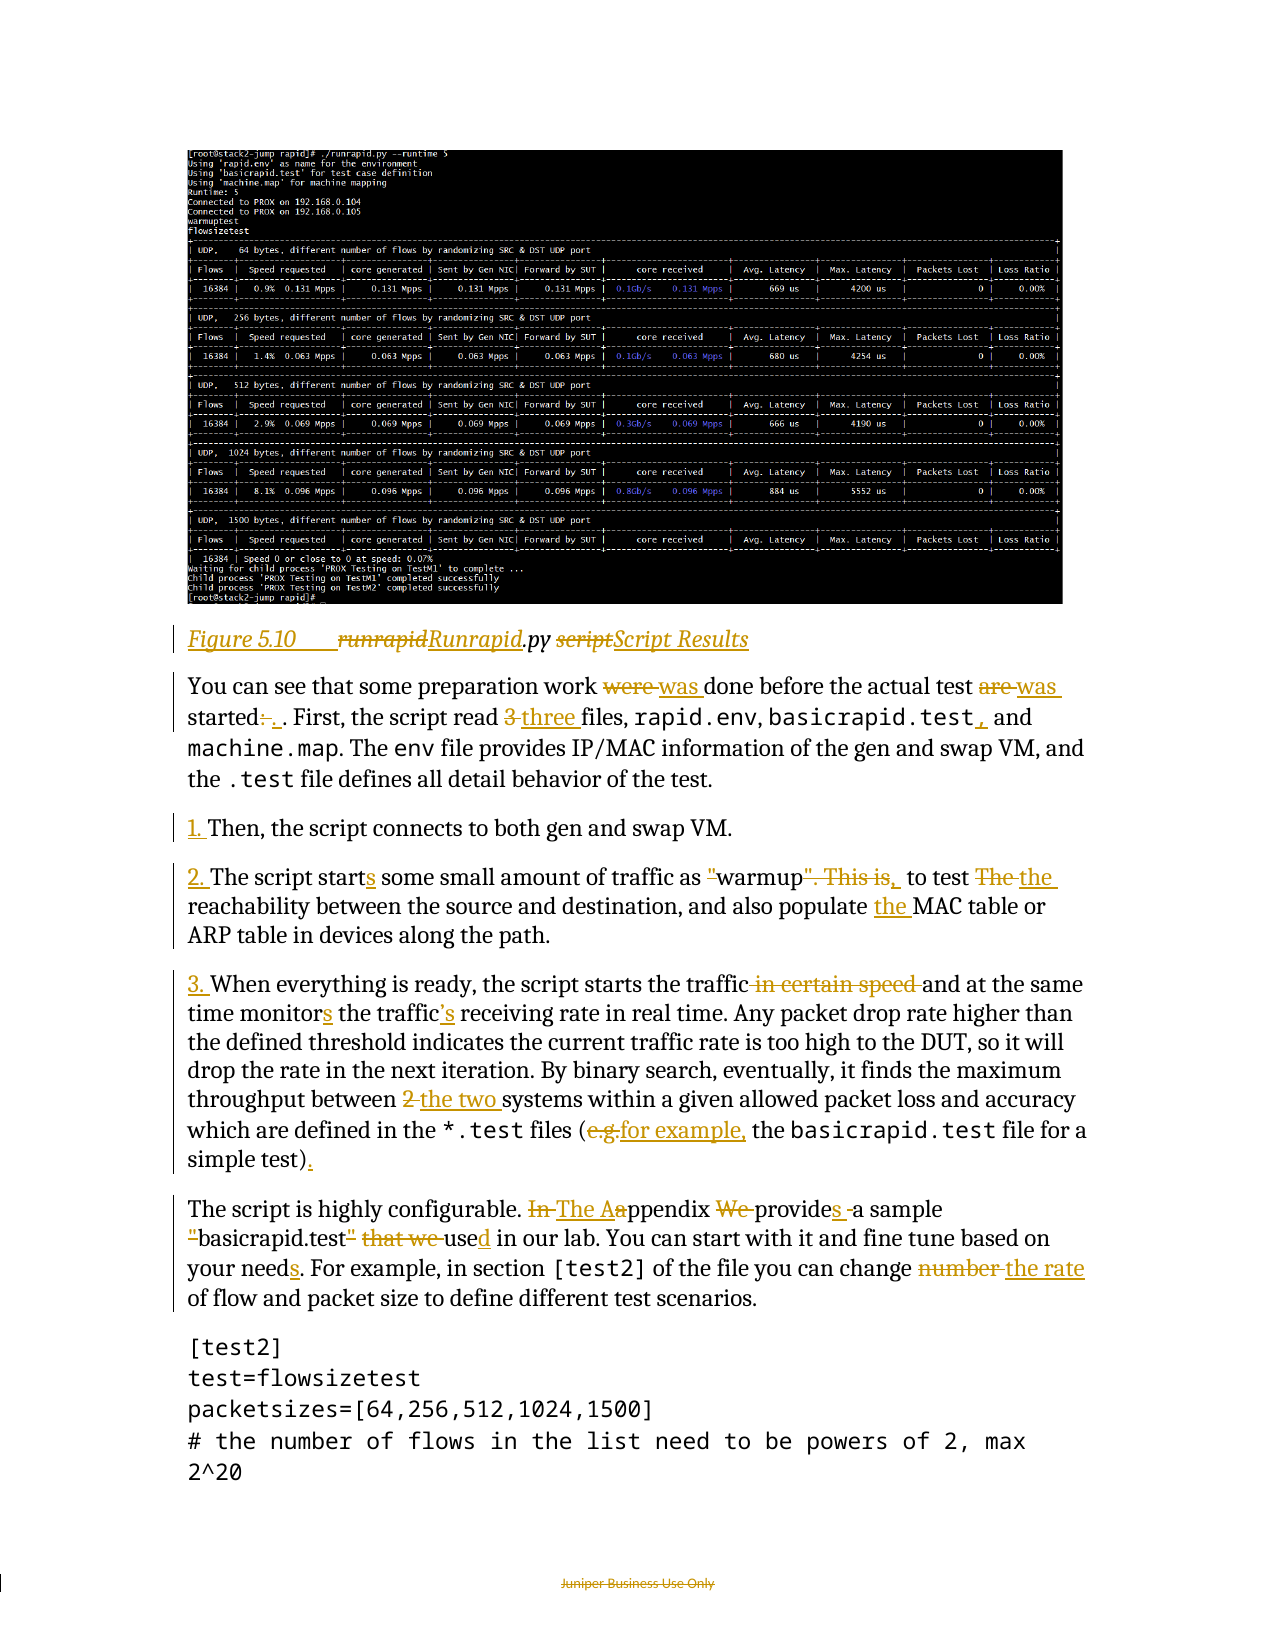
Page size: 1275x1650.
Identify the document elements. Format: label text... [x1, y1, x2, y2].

text You can see that some preparation work done before the actual test started. First, the script read files, rapid.env, basicrapid.test and machine.map. The env file provides IP/MAC information of the gen and swap VM, and the .test file defines all detail behavior of the test. [187, 672, 1087, 795]
list The script start some small amount of traffic as warmup to test reachability between the source and destination, and also populate MAC table or ARP table in devices along the path. [187, 863, 1087, 949]
picture [187, 150, 1063, 604]
list When everything is ready, the script starts the trafficand at the same time monitor the traffic receiving rate in real time. Any packet drop rate higher than the defined threshold indicates the current traffic rate is too high to the DUT, so it will drop the rate in the next iteration. By binary search, eventually, it finds the maximum throughput between systems within a given allowed packet loss and accuracy which are defined in the *.test files ( the basicrapid.test file for a simple test) [187, 970, 1087, 1174]
list Then, the script connects to both gen and swap VM. [187, 813, 1087, 842]
text .py [187, 625, 1087, 653]
text The script is highly configurable. ppendix providea sample basicrapid.test use in our lab. You can start with it and fine tune based on your need. For example, in section [test2] of the file you can change of flow and packet size to define different test scenarios. [187, 1195, 1087, 1312]
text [187, 1331, 1087, 1487]
